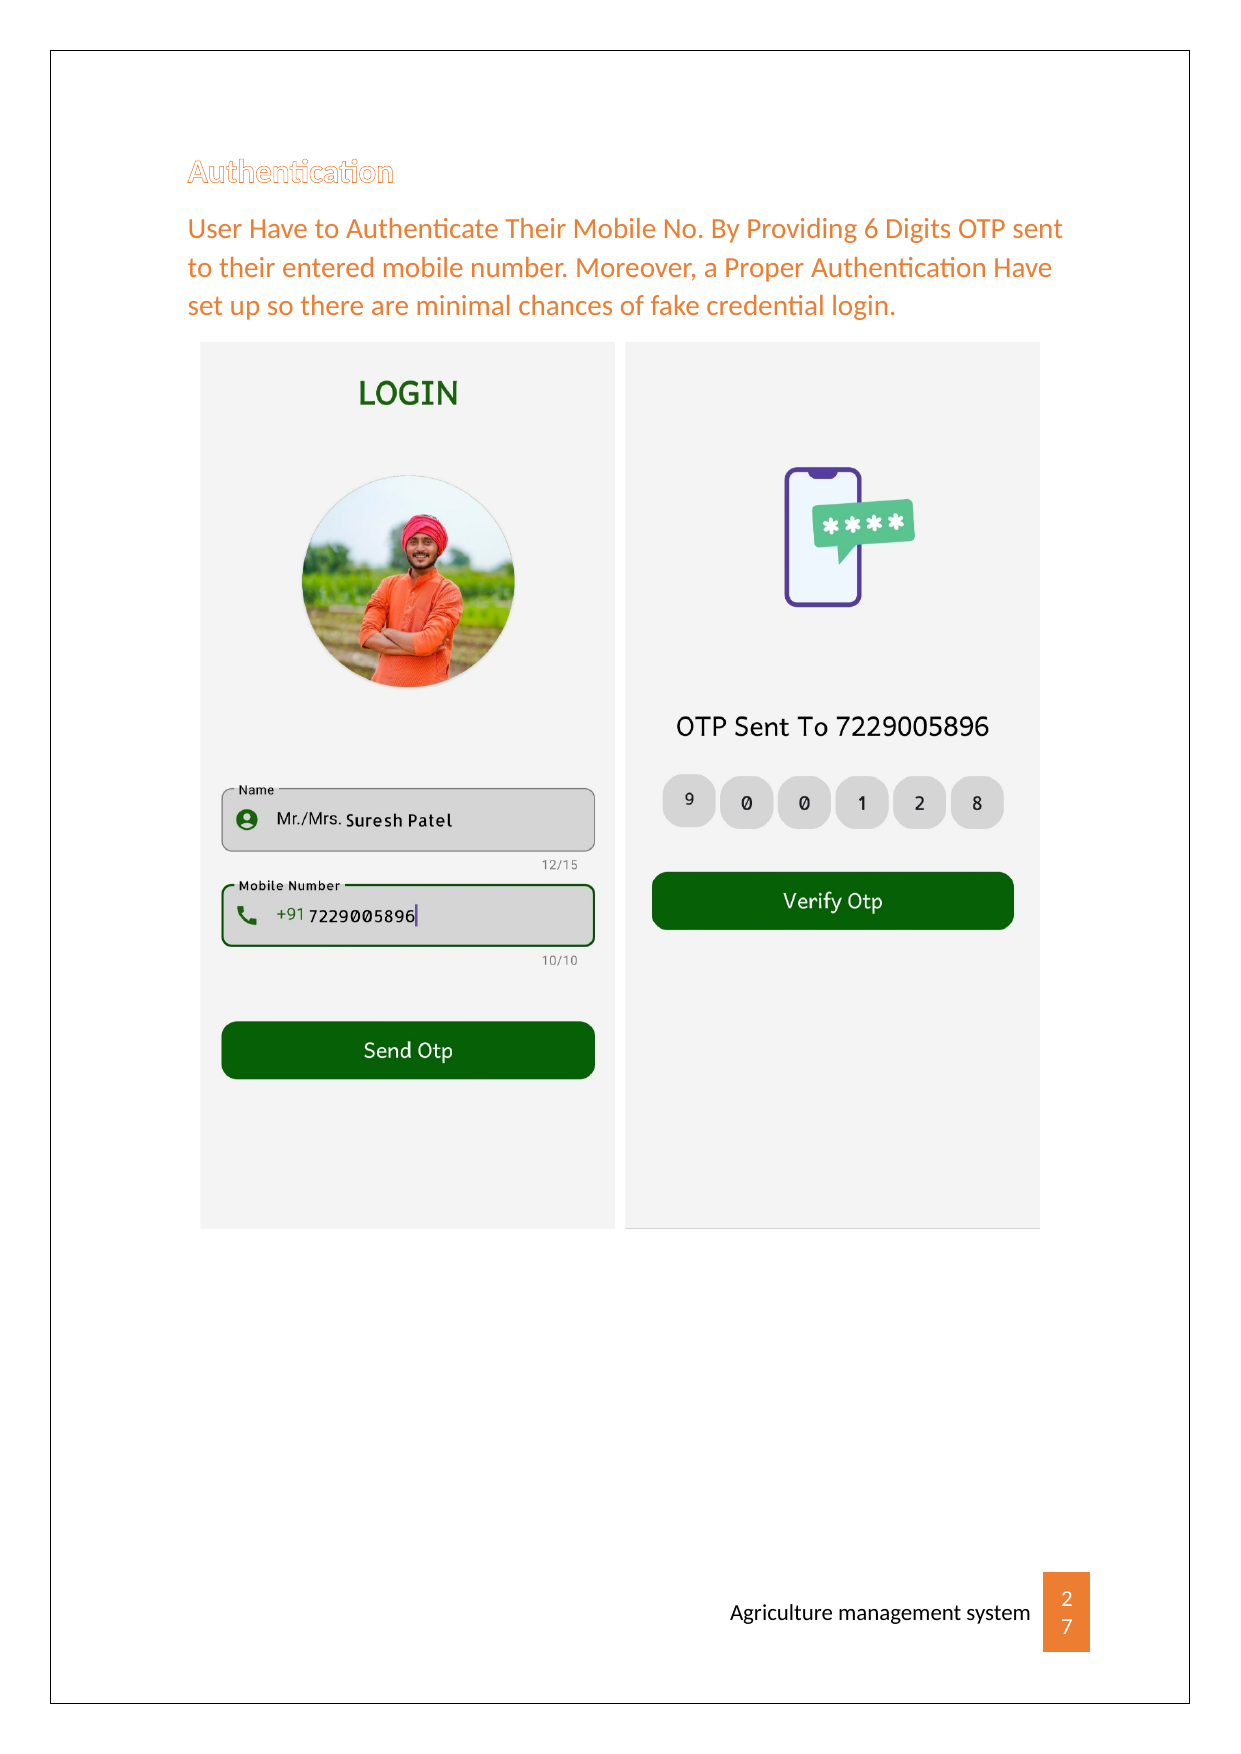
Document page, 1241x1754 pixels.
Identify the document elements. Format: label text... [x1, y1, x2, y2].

text Authentication [187, 150, 1090, 191]
text User Have to Authenticate Their Mobile No. By Providing 6 Digits OTP sent to their entered mobile number. Moreover, a Proper Authentication Have set up so there are minimal chances of fake credential login. [187, 211, 1090, 323]
picture [625, 342, 1040, 1229]
picture [200, 342, 615, 1229]
table_cell Village [309, 165, 335, 184]
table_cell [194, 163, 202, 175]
